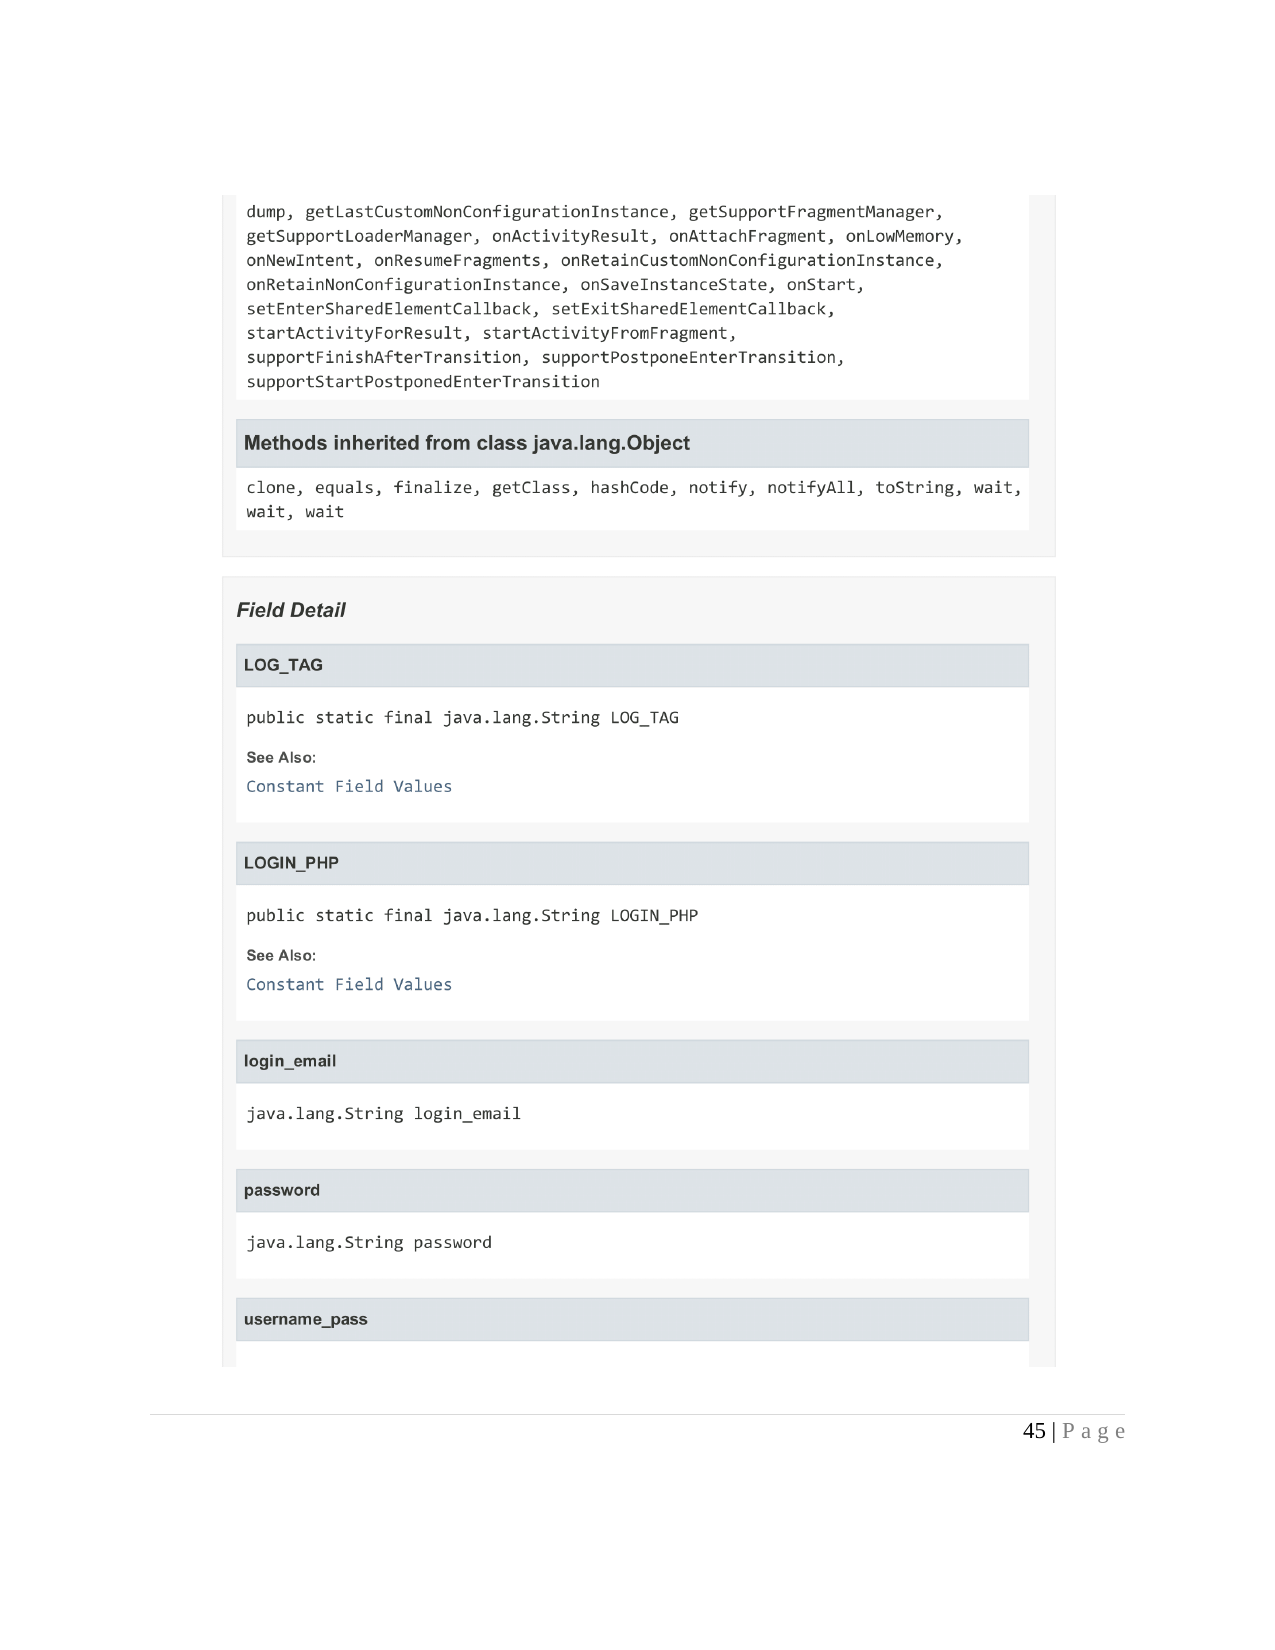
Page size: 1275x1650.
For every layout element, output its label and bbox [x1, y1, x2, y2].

picture [150, 150, 1125, 1412]
